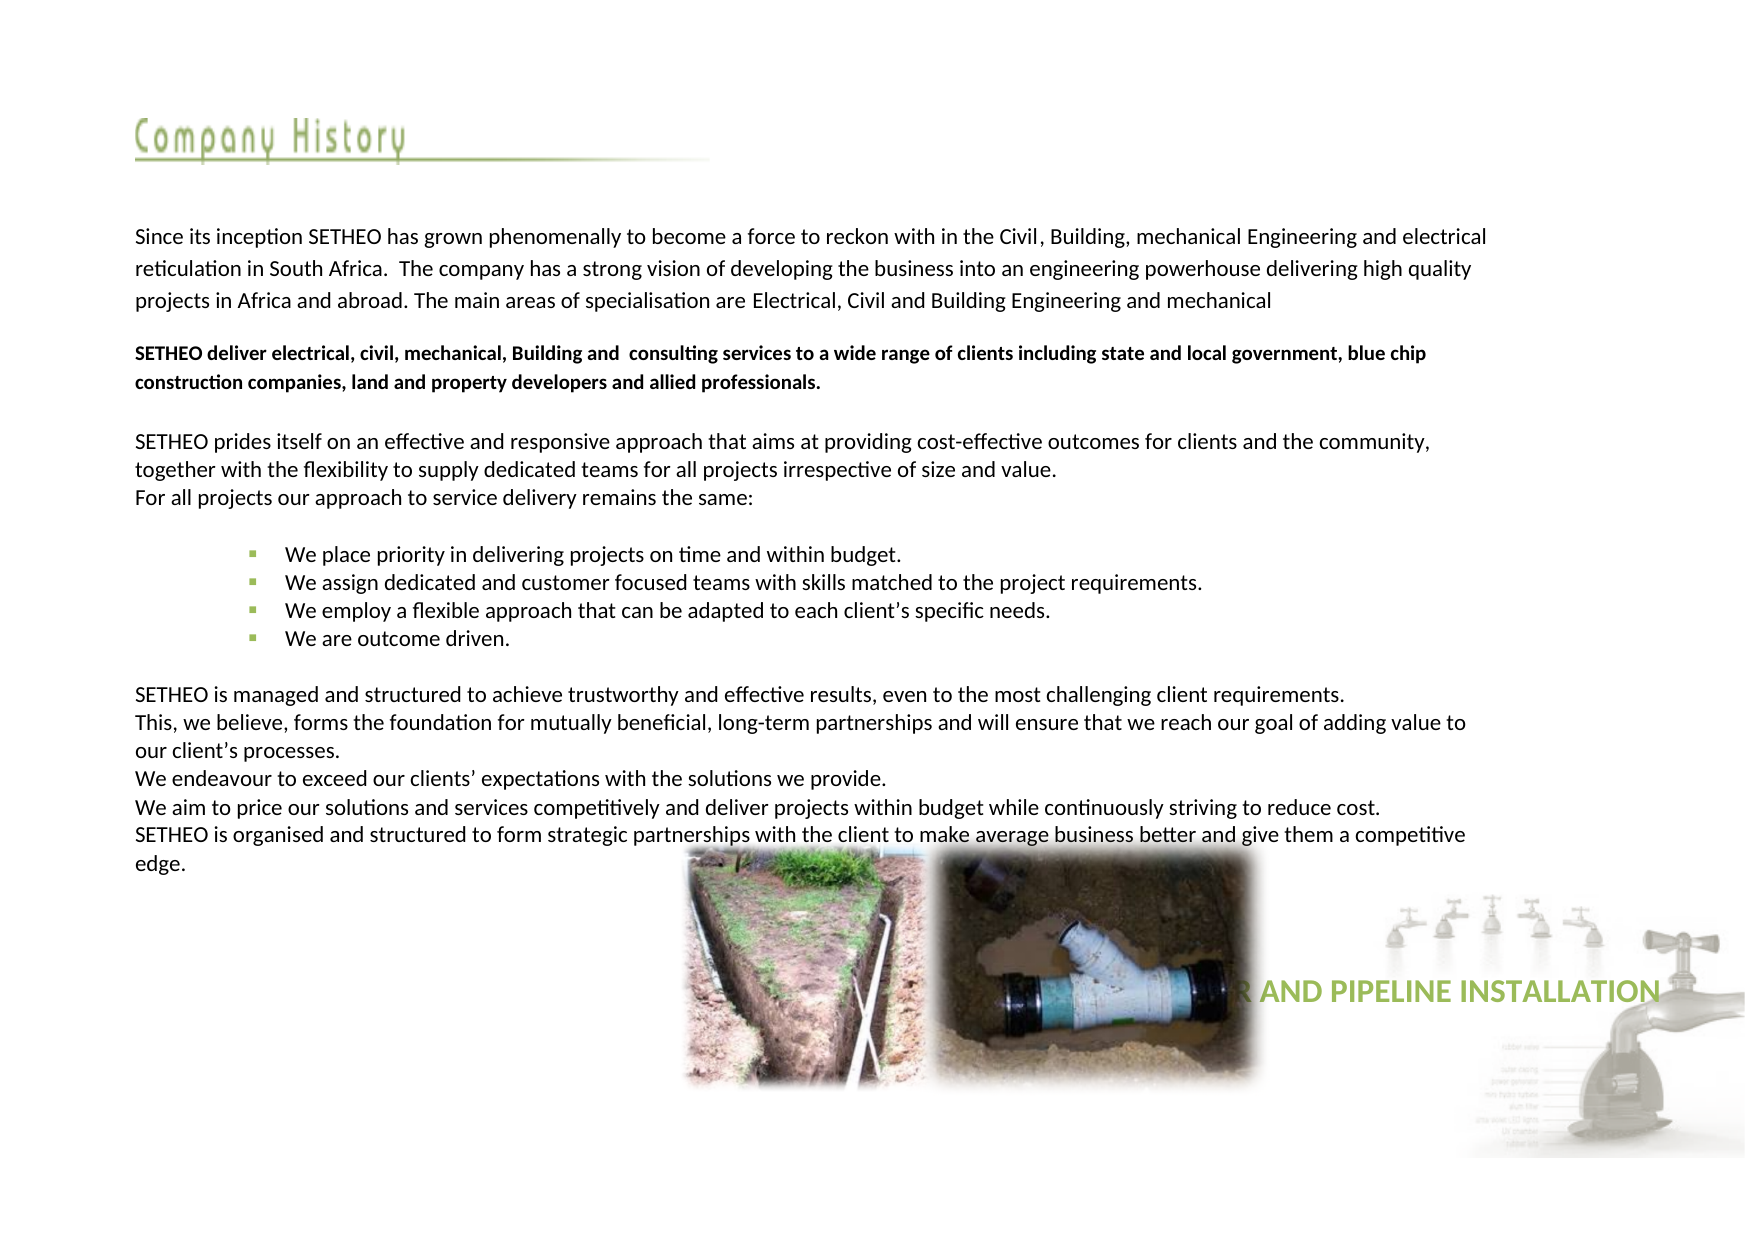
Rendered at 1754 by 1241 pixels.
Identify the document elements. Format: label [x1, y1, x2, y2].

picture [950, 865, 1239, 1063]
picture [696, 857, 916, 1076]
